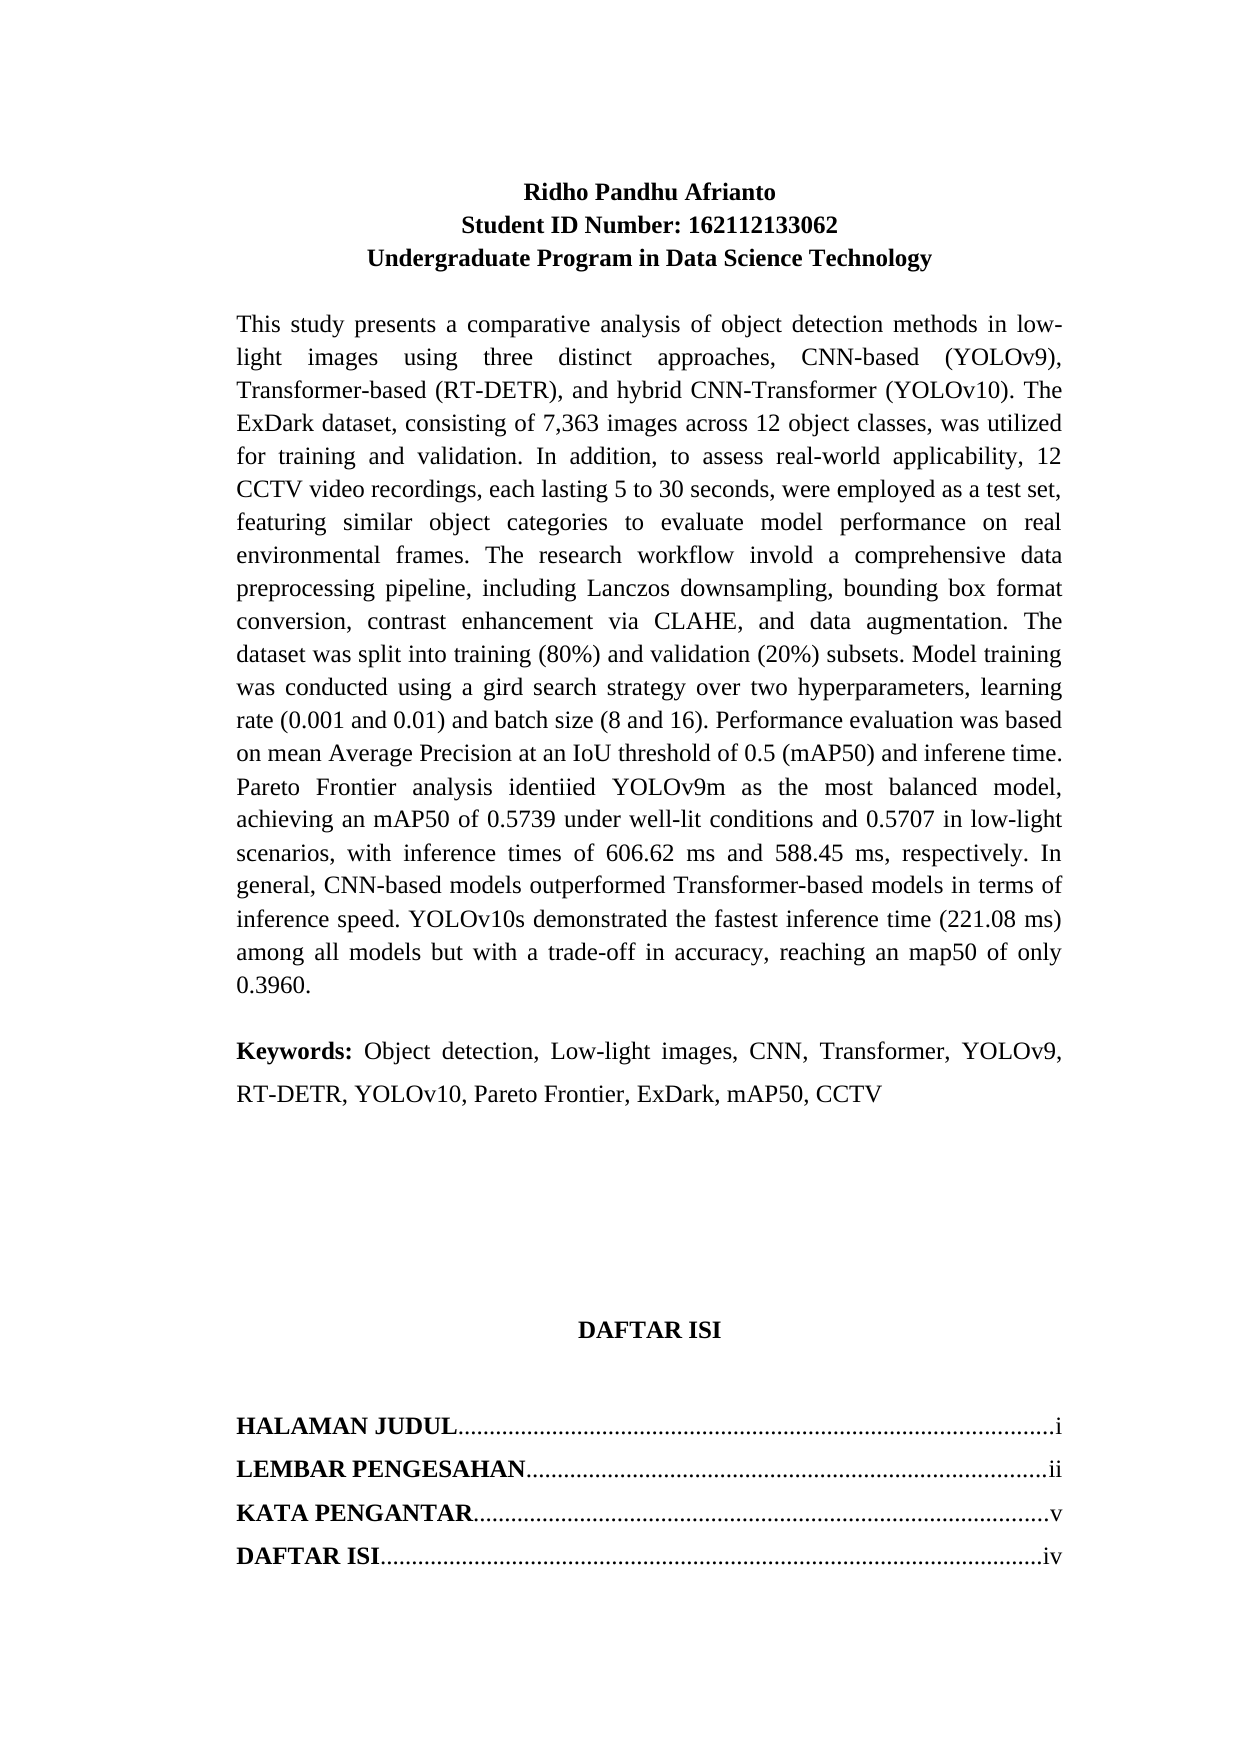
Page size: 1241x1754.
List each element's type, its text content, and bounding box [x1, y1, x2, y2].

text DAFTAR ISI iv [236, 1541, 1063, 1570]
subtitle DAFTAR ISI [236, 1315, 1063, 1343]
text HALAMAN JUDUL i [236, 1411, 1063, 1440]
text LEMBAR PENGESAHAN ii [236, 1454, 1063, 1483]
text Keywords: Object detection, Low-light images, CNN, Transformer, YOLOv9, RT-DETR, YOLOv10, Pareto Frontier, ExDark, mAP50, CCTV [236, 1036, 1063, 1108]
text This study presents a comparative analysis of object detection methods in low-light images using three distinct approaches, CNN-based (YOLOv9), Transformer-based (RT-DETR), and hybrid CNN-Transformer (YOLOv10). The ExDark dataset, consisting of 7,363 images across 12 object classes, was utilized for training and validation. In addition, to assess real-world applicability, 12 CCTV video recordings, each lasting 5 to 30 seconds, were employed as a test set, featuring similar object categories to evaluate model performance on real environmental frames. The research workflow invold a comprehensive data preprocessing pipeline, including Lanczos downsampling, bounding box format conversion, contrast enhancement via CLAHE, and data augmentation. The dataset was split into training (80%) and validation (20%) subsets. Model training was conducted using a gird search strategy over two hyperparameters, learning rate (0.001 and 0.01) and batch size (8 and 16). Performance evaluation was based on mean Average Precision at an IoU threshold of 0.5 (mAP50) and inferene time. Pareto Frontier analysis identiied YOLOv9m as the most balanced model, achieving an mAP50 of 0.5739 under well-lit conditions and 0.5707 in low-light scenarios, with inference times of 606.62 ms and 588.45 ms, respectively. In general, CNN-based models outperformed Transformer-based models in terms of inference speed. YOLOv10s demonstrated the fastest inference time (221.08 ms) among all models but with a trade-off in accuracy, reaching an map50 of only 0.3960. [236, 309, 1063, 998]
text Student ID Number: 162112133062 [236, 210, 1063, 239]
text KATA PENGANTAR v [236, 1498, 1063, 1527]
text Undergraduate Program in Data Science Technology [236, 243, 1063, 272]
text Ridho Pandhu Afrianto [236, 177, 1063, 206]
